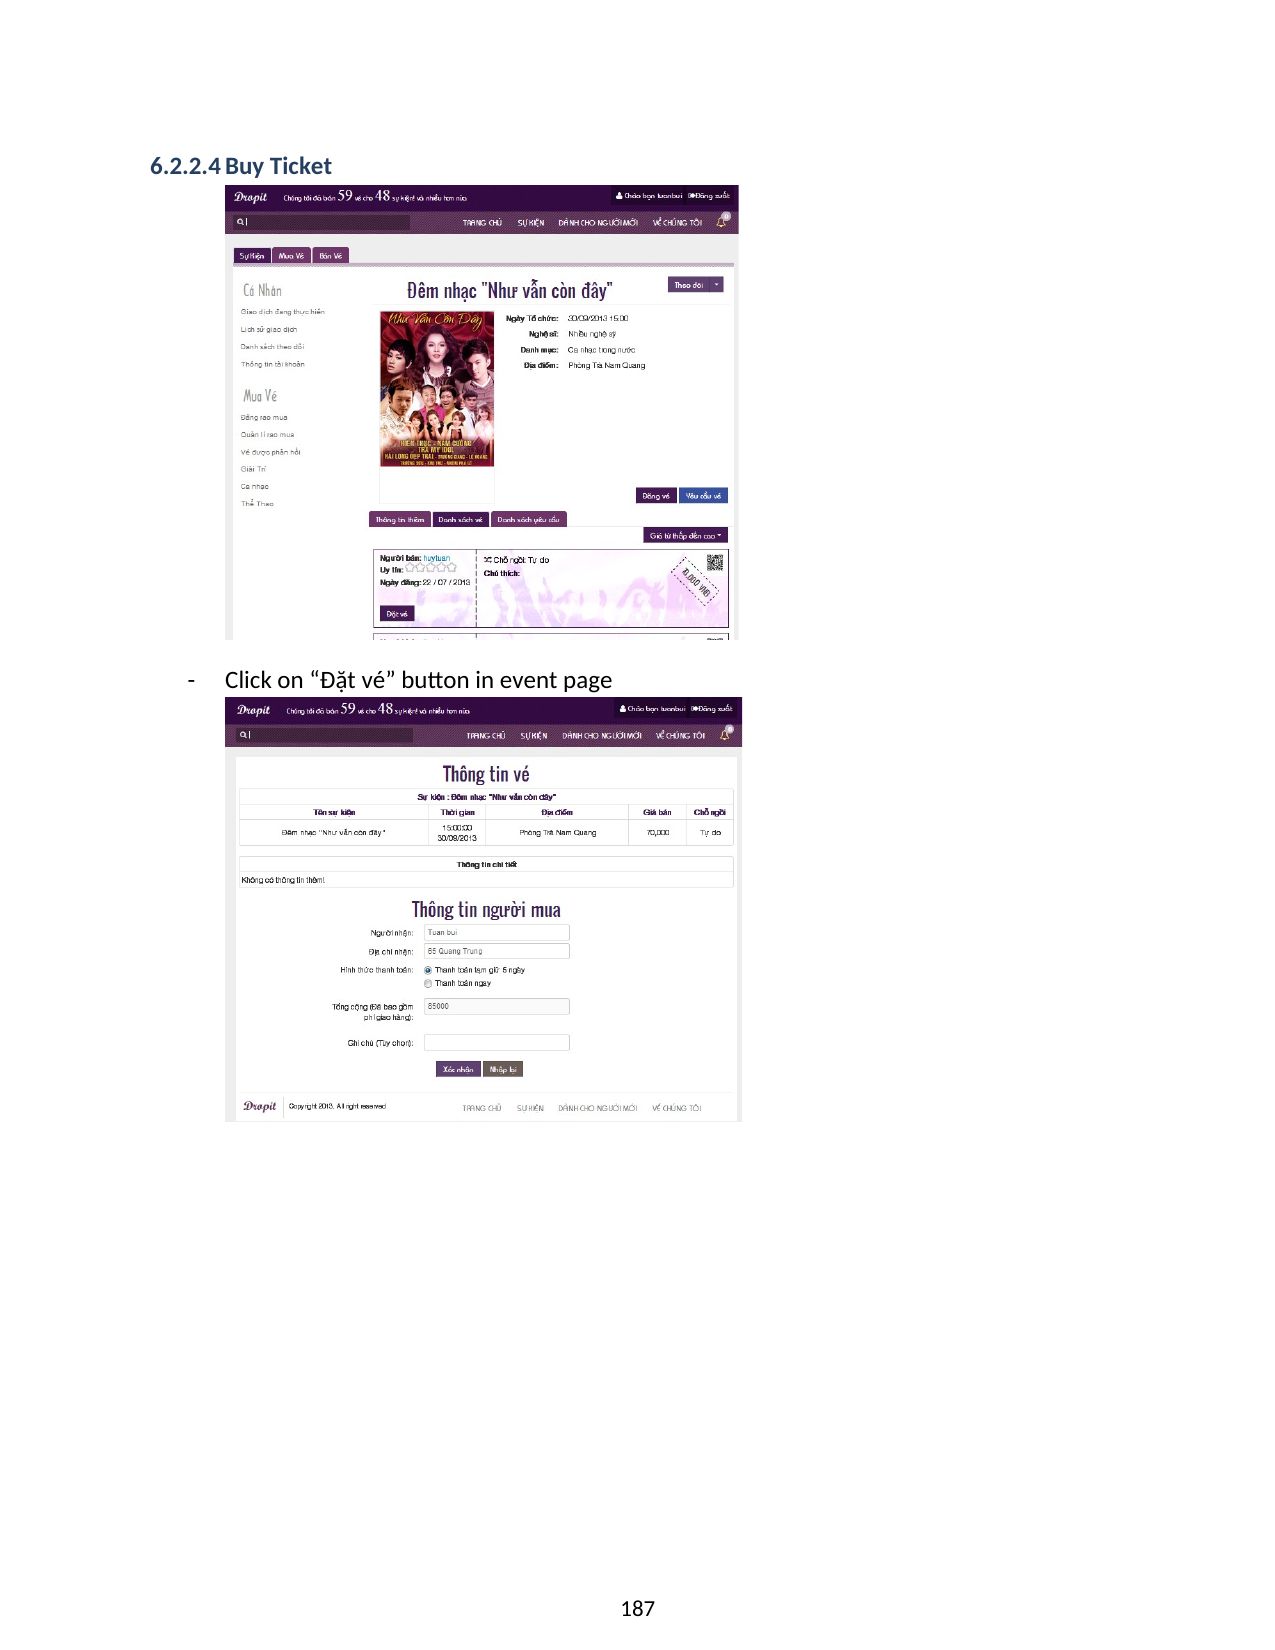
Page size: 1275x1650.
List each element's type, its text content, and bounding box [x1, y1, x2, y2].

picture [225, 697, 743, 1122]
subtitle 6.2.2.4 Buy Ticket [150, 150, 1125, 181]
picture [225, 185, 739, 640]
